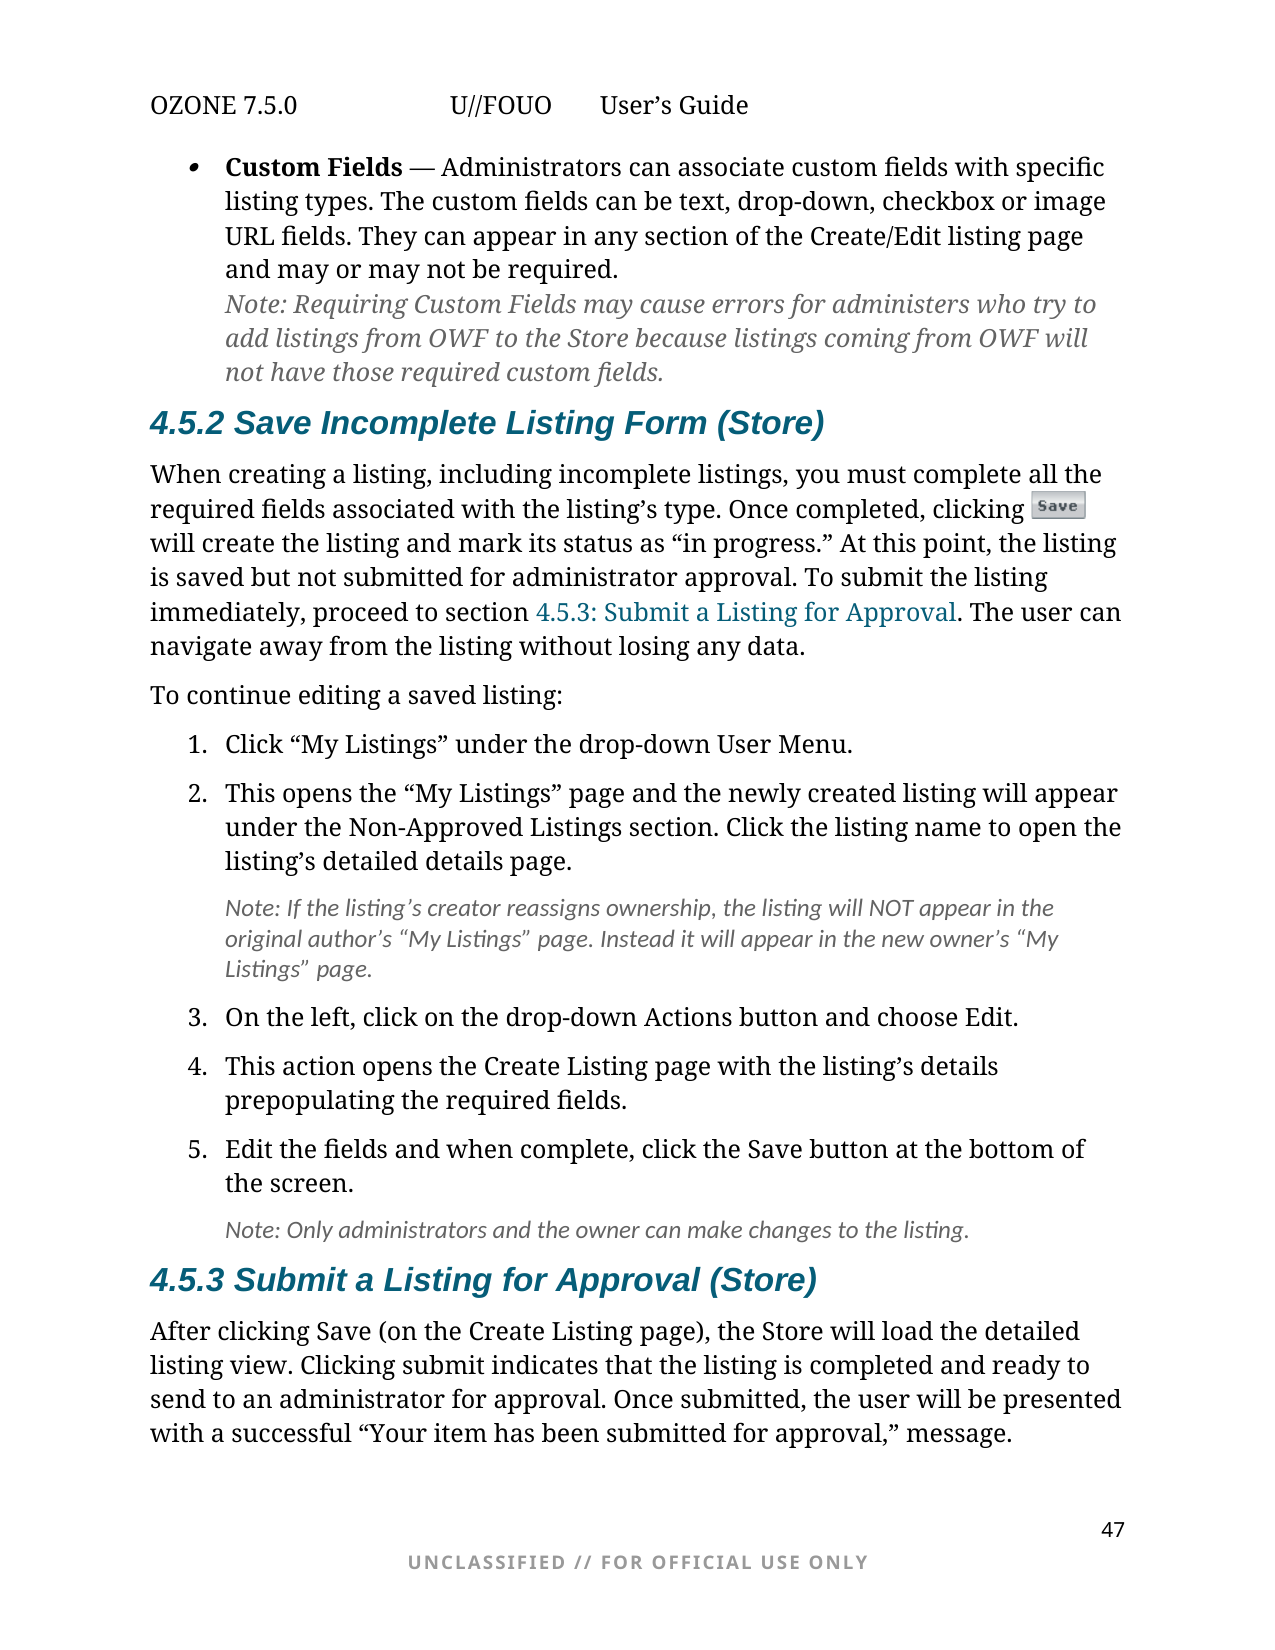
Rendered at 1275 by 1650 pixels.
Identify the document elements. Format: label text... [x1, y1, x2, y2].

list On the left, click on the drop-down Actions button and choose Edit. [187, 999, 1125, 1033]
subtitle Save Incomplete Listing Form (Store) [150, 403, 1125, 442]
text Note: If the listing’s creator reassigns ownership, the listing will NOT appear in the original author’s “My Listings” page. Instead it will appear in the new owner’s “My Listings” page. [225, 893, 1125, 984]
text When creating a listing, including incomplete listings, you must complete all the required fields associated with the listing’s type. Once completed, clicking will create the listing and mark its status as “in progress.” At this point, the listing is saved but not submitted for administrator approval. To submit the listing immediately, proceed to section 4.5.3: Submit a Listing for Approval. The user can navigate away from the listing without losing any data. [150, 457, 1125, 662]
subtitle Submit a Listing for Approval (Store) [150, 1260, 1125, 1298]
text Note: Only administrators and the owner can make changes to the listing. [225, 1214, 1125, 1245]
text After clicking Save (on the Create Listing page), the Store will load the detailed listing view. Clicking submit indicates that the listing is completed and ready to send to an administrator for approval. Once submitted, the user will be presented with a successful “Your item has been submitted for approval,” message. [150, 1313, 1125, 1450]
picture [1031, 491, 1086, 519]
list This action opens the Create Listing page with the listing’s details prepopulating the required fields. [187, 1048, 1125, 1116]
list Click “My Listings” under the drop-down User Menu. [187, 726, 1125, 760]
list This opens the “My Listings” page and the newly created listing will appear under the Non-Approved Listings section. Click the listing name to open the listing’s detailed details page. [187, 775, 1125, 878]
list Custom Fields — Administrators can associate custom fields with specific listing types. The custom fields can be text, drop-down, checkbox or image URL fields. They can appear in any section of the Create/Edit listing page and may or may not be required. Note: Requiring Custom Fields may cause errors for administers who try to add listings from OWF to the Store because listings coming from OWF will not have those required custom fields. [187, 150, 1125, 388]
text To continue editing a saved listing: [150, 677, 1125, 711]
list Edit the fields and when complete, click the Save button at the bottom of the screen. [187, 1131, 1125, 1199]
